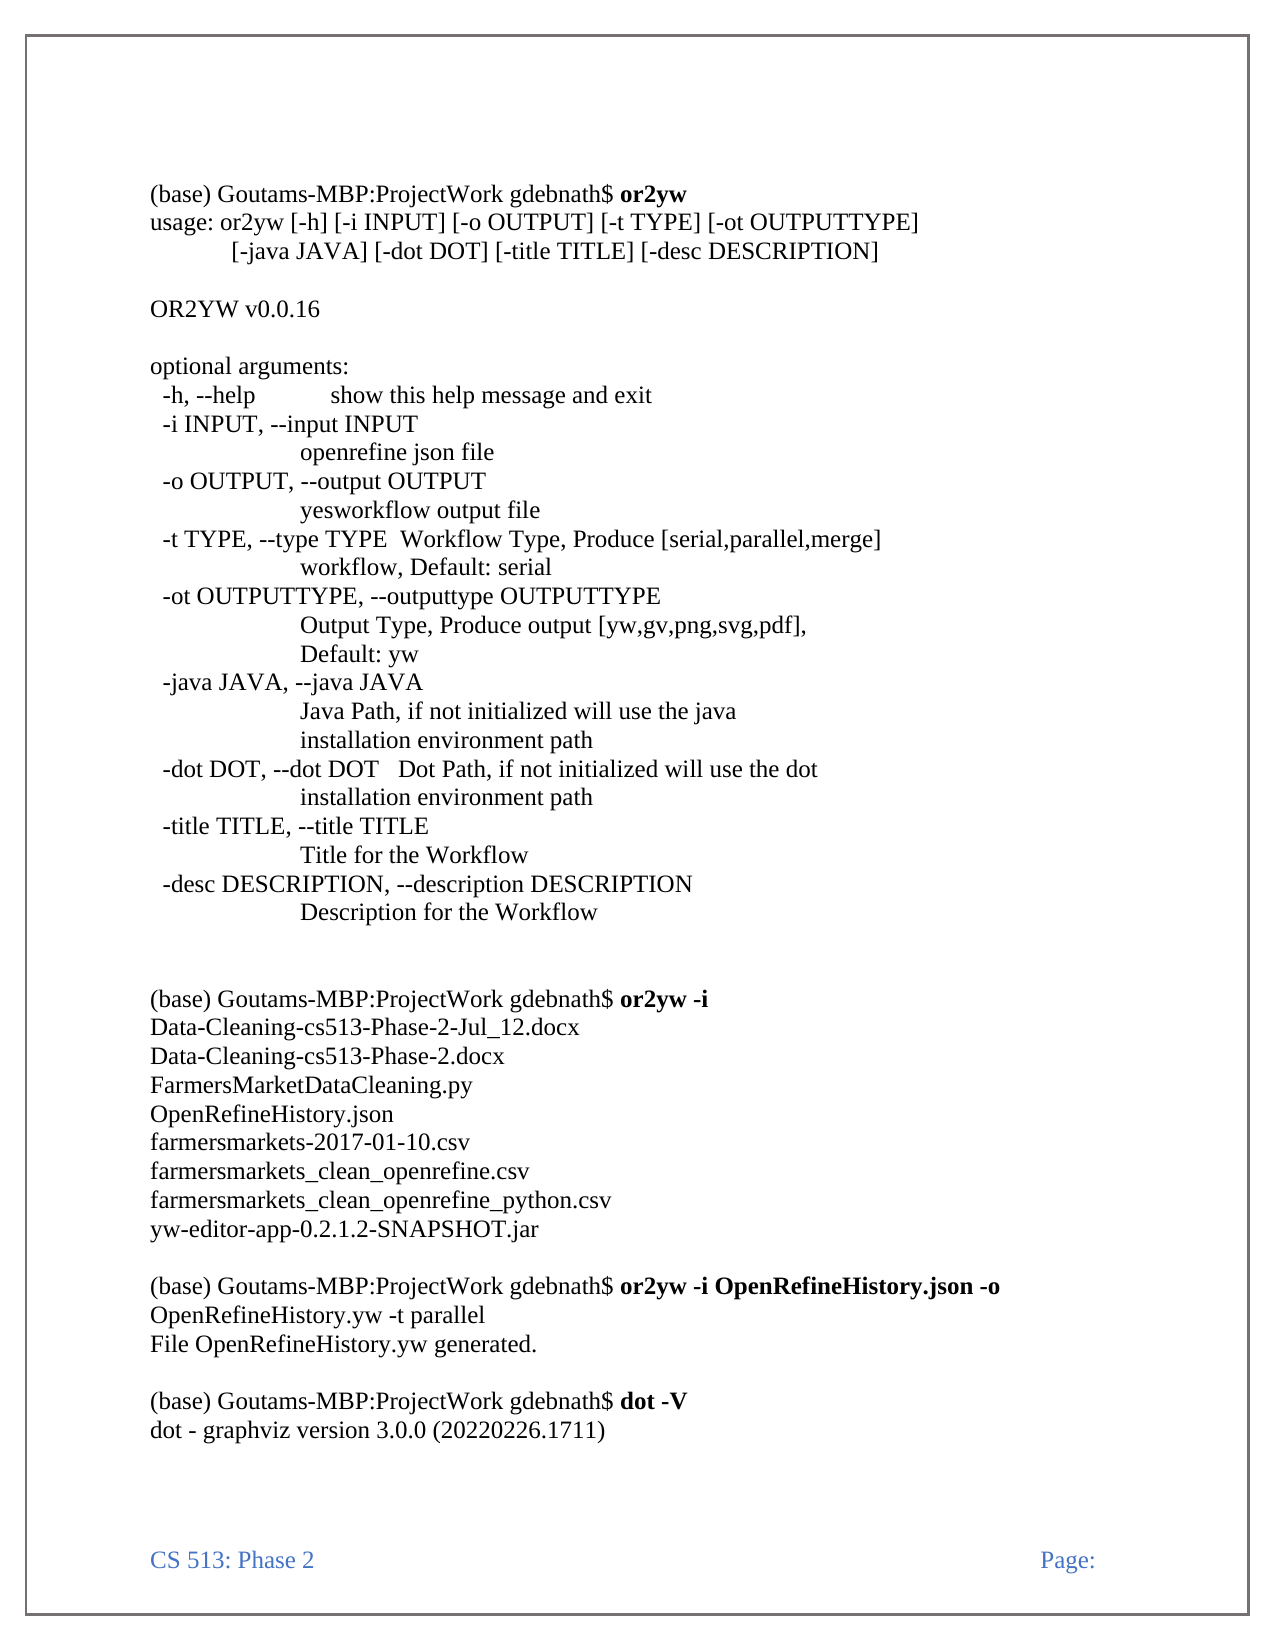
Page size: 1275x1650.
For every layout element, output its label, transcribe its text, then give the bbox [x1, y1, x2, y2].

text Data-Cleaning-cs513-Phase-2-Jul_12.docx [150, 1012, 1125, 1041]
text openrefine json file [150, 437, 1125, 466]
text (base) Goutams-MBP:ProjectWork gdebnath$ dot -V [150, 1386, 1125, 1415]
text dot - graphviz version 3.0.0 (20220226.1711) [150, 1415, 1125, 1444]
text farmersmarkets_clean_openrefine.csv [150, 1156, 1125, 1185]
text -h, --help show this help message and exit [150, 380, 1125, 409]
text installation environment path [150, 782, 1125, 811]
text -java JAVA, --java JAVA [150, 667, 1125, 696]
text -desc DESCRIPTION, --description DESCRIPTION [150, 869, 1125, 897]
text [-java JAVA] [-dot DOT] [-title TITLE] [-desc DESCRIPTION] [150, 236, 1125, 265]
text -dot DOT, --dot DOT Dot Path, if not initialized will use the dot [150, 754, 1125, 782]
text Title for the Workflow [150, 840, 1125, 869]
text -ot OUTPUTTYPE, --outputtype OUTPUTTYPE [150, 581, 1125, 610]
text File OpenRefineHistory.yw generated. [150, 1329, 1125, 1357]
text yesworkflow output file [150, 495, 1125, 524]
text -title TITLE, --title TITLE [150, 811, 1125, 840]
text workflow, Default: serial [150, 552, 1125, 581]
text OpenRefineHistory.json [150, 1099, 1125, 1127]
text Data-Cleaning-cs513-Phase-2.docx [150, 1041, 1125, 1070]
text (base) Goutams-MBP:ProjectWork gdebnath$ or2yw -i OpenRefineHistory.json -o OpenRefineHistory.yw -t parallel [150, 1271, 1125, 1329]
text yw-editor-app-0.2.1.2-SNAPSHOT.jar [150, 1214, 1125, 1242]
text farmersmarkets-2017-01-10.csv [150, 1127, 1125, 1156]
text -i INPUT, --input INPUT [150, 409, 1125, 437]
text Java Path, if not initialized will use the java [150, 696, 1125, 725]
text -t TYPE, --type TYPE Workflow Type, Produce [serial,parallel,merge] [150, 524, 1125, 552]
text -o OUTPUT, --output OUTPUT [150, 466, 1125, 495]
text Description for the Workflow [150, 897, 1125, 926]
text Output Type, Produce output [yw,gv,png,svg,pdf], [150, 610, 1125, 639]
text OR2YW v0.0.16 [150, 294, 1125, 322]
text Default: yw [150, 639, 1125, 667]
text (base) Goutams-MBP:ProjectWork gdebnath$ or2yw [150, 179, 1125, 207]
text farmersmarkets_clean_openrefine_python.csv [150, 1185, 1125, 1214]
text usage: or2yw [-h] [-i INPUT] [-o OUTPUT] [-t TYPE] [-ot OUTPUTTYPE] [150, 207, 1125, 236]
text optional arguments: [150, 351, 1125, 380]
text FarmersMarketDataCleaning.py [150, 1070, 1125, 1099]
text installation environment path [150, 725, 1125, 754]
text (base) Goutams-MBP:ProjectWork gdebnath$ or2yw -i [150, 984, 1125, 1012]
